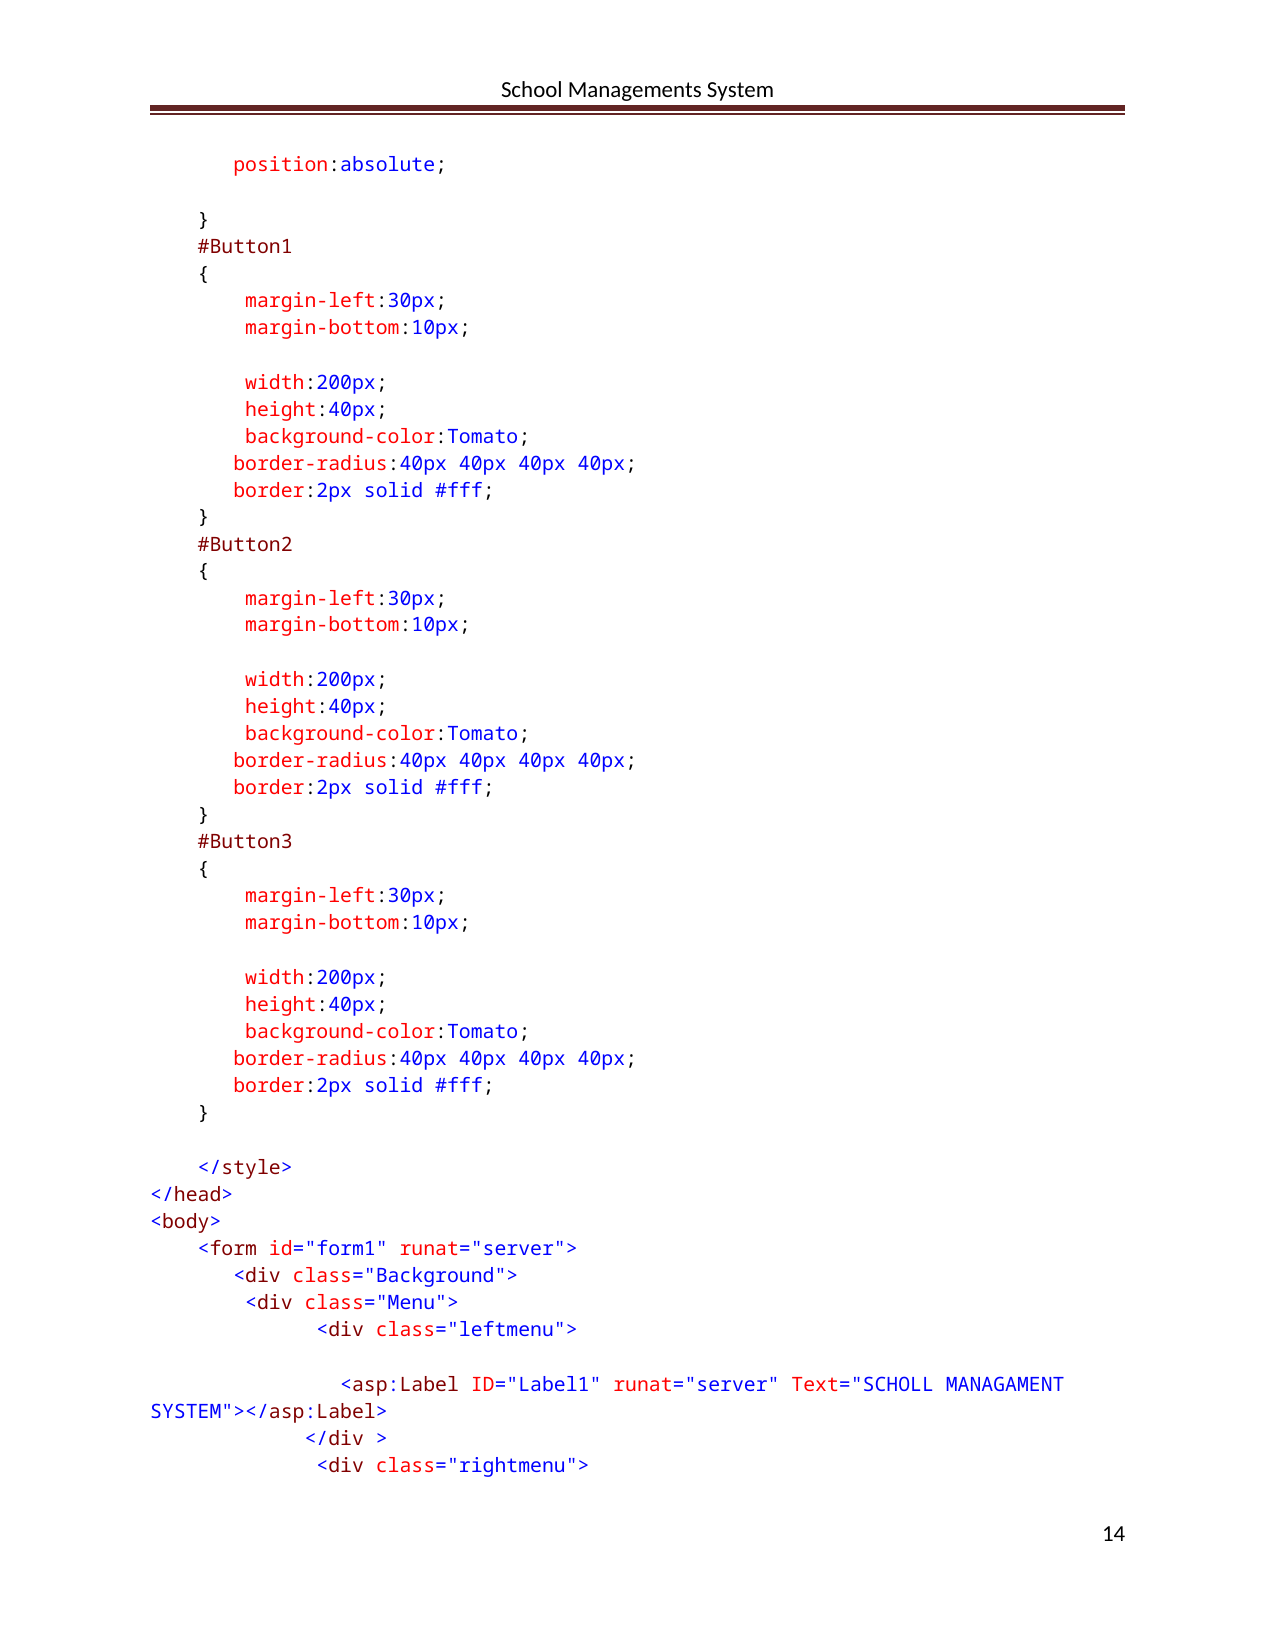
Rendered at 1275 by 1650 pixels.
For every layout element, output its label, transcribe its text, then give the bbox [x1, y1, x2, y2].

text height:40px; [150, 395, 1125, 422]
text background-color:Tomato; [150, 1017, 1125, 1044]
text #Button3 [150, 828, 1125, 854]
text margin-left:30px; [150, 882, 1125, 908]
text margin-left:30px; [150, 286, 1125, 313]
text #Button1 [150, 232, 1125, 259]
text } [150, 503, 1125, 530]
text { [150, 259, 1125, 286]
text width:200px; [150, 963, 1125, 991]
text <div class="leftmenu"> [150, 1315, 1125, 1342]
text width:200px; [150, 368, 1125, 395]
text border-radius:40px 40px 40px 40px; [150, 449, 1125, 476]
text border-radius:40px 40px 40px 40px; [150, 1044, 1125, 1071]
text <div class="rightmenu"> [150, 1451, 1125, 1478]
text } [150, 1098, 1125, 1125]
text <body> [150, 1207, 1125, 1234]
text { [150, 557, 1125, 584]
text <asp:Label ID="Label1" runat="server" Text="SCHOLL MANAGAMENT SYSTEM"></asp:Label> [150, 1370, 1125, 1424]
text <form id="form1" runat="server"> [150, 1234, 1125, 1261]
text #Button2 [150, 530, 1125, 557]
text background-color:Tomato; [150, 720, 1125, 747]
text </style> [150, 1153, 1125, 1180]
text width:200px; [150, 666, 1125, 693]
text height:40px; [150, 991, 1125, 1017]
text background-color:Tomato; [150, 422, 1125, 449]
text margin-bottom:10px; [150, 313, 1125, 340]
text <div class="Menu"> [150, 1288, 1125, 1315]
text margin-left:30px; [150, 584, 1125, 611]
text border:2px solid #fff; [150, 476, 1125, 503]
text } [150, 801, 1125, 828]
text margin-bottom:10px; [150, 908, 1125, 936]
text margin-bottom:10px; [150, 611, 1125, 638]
text height:40px; [150, 693, 1125, 720]
text border:2px solid #fff; [150, 1071, 1125, 1098]
text position:absolute; [150, 150, 1125, 177]
text { [150, 854, 1125, 882]
text <div class="Background"> [150, 1261, 1125, 1288]
text </head> [150, 1180, 1125, 1207]
text border-radius:40px 40px 40px 40px; [150, 747, 1125, 774]
text border:2px solid #fff; [150, 774, 1125, 801]
text } [150, 205, 1125, 232]
text </div > [150, 1424, 1125, 1451]
